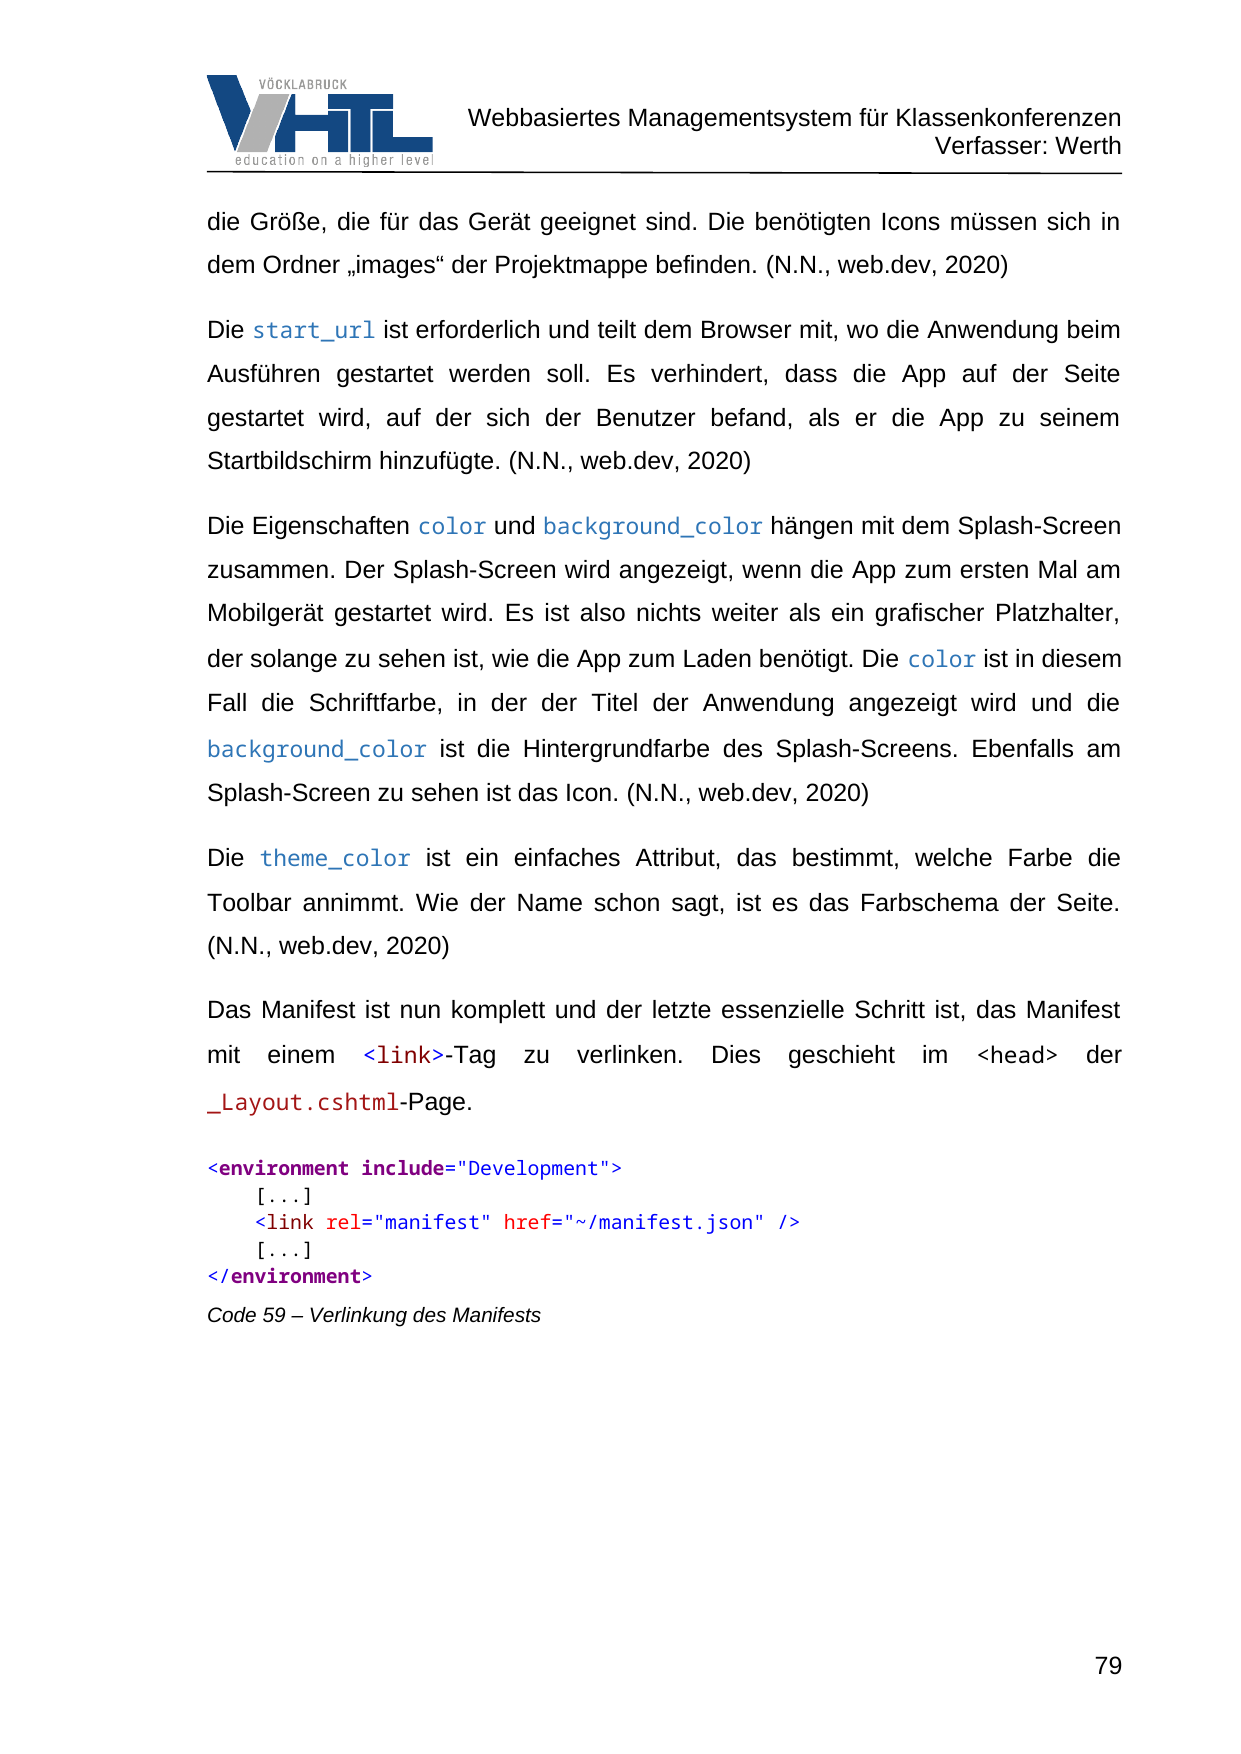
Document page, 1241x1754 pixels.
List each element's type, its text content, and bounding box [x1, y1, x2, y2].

text <environment include="Development"> [207, 1154, 1122, 1181]
text Code 59 – Verlinkung des Manifests [207, 1302, 1122, 1326]
picture [206, 75, 433, 167]
text Die theme_color ist ein einfaches Attribut, das bestimmt, welche Farbe die Toolbar annimmt. Wie der Name schon sagt, ist es das Farbschema der Seite. [207, 842, 1122, 960]
text <link rel="manifest" href="~/manifest.json" /> [207, 1208, 1122, 1235]
text Die start_url ist erforderlich und teilt dem Browser mit, wo die Anwendung beim Ausführen gestartet werden soll. Es verhindert, dass die App auf der Seite gestartet wird, auf der sich der Benutzer befand, als er die App zu seinem Startbildschirm hinzufügte. [207, 314, 1122, 474]
text </environment> [207, 1262, 1122, 1289]
text Das Manifest ist nun komplett und der letzte essenzielle Schritt ist, das Manifest mit einem <link>-Tag zu verlinken. Dies geschieht im <head> der _Layout.cshtml-Page. [207, 995, 1122, 1118]
text [...] [207, 1235, 1122, 1262]
text Die Eigenschaften color und background_color hängen mit dem Splash-Screen zusammen. Der Splash-Screen wird angezeigt, wenn die App zum ersten Mal am Mobilgerät gestartet wird. Es ist also nichts weiter als ein grafischer Platzhalter, der solange zu sehen ist, wie die App zum Laden benötigt. Die color ist in diesem Fall die Schriftfarbe, in der der Titel der Anwendung angezeigt wird und die background_color ist die Hintergrundfarbe des Splash-Screens. Ebenfalls am Splash-Screen zu sehen ist das Icon. [207, 510, 1122, 807]
text [...] [207, 1181, 1122, 1208]
